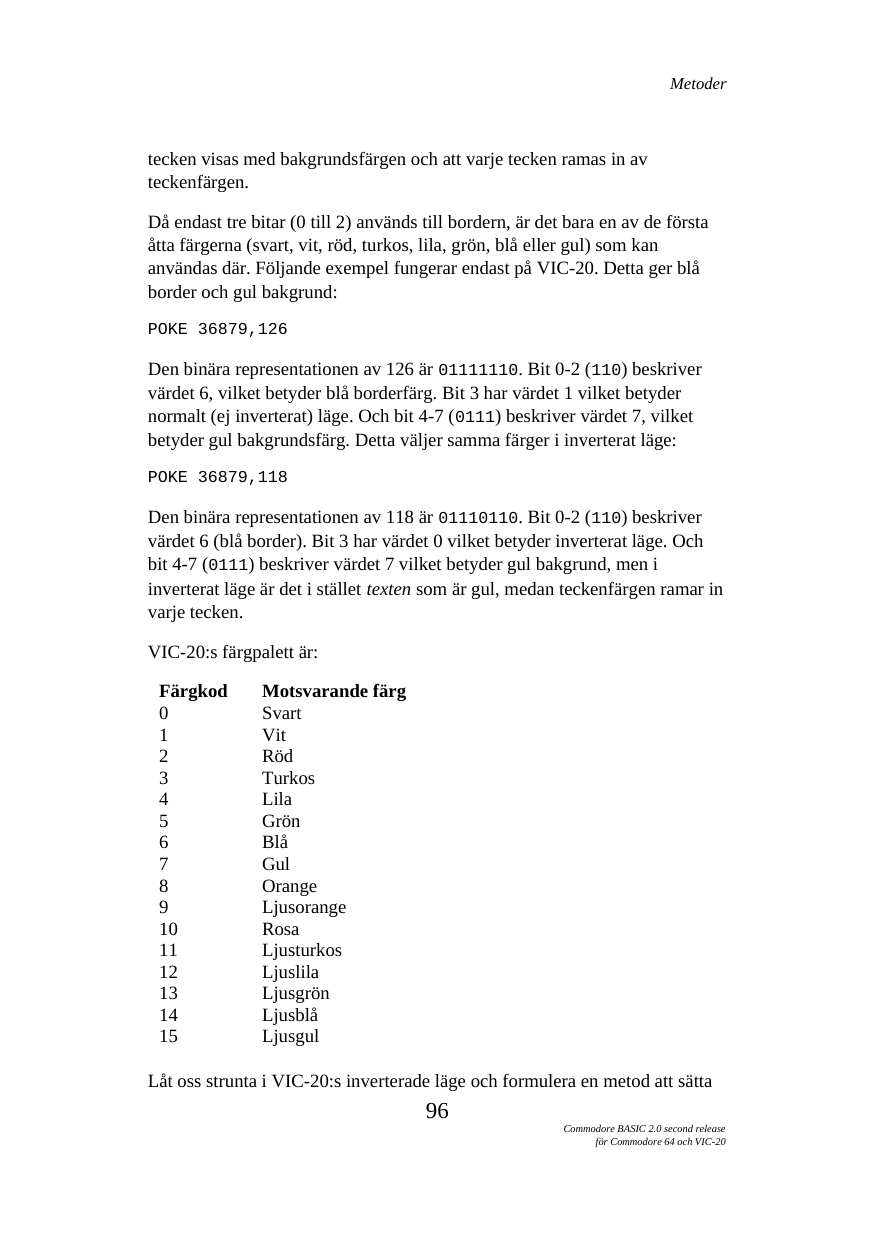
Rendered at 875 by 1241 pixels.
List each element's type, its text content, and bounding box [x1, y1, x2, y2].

table_cell 12 [148, 961, 251, 982]
table_cell Rosa [251, 918, 725, 939]
table_cell 10 [148, 918, 251, 939]
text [148, 1047, 726, 1092]
table_cell Blå [251, 831, 725, 853]
table_cell Ljusorange [251, 896, 725, 918]
table_cell Svart [251, 702, 725, 723]
table_cell 5 [148, 810, 251, 831]
text VIC-20:s färgpalett är: [148, 641, 726, 662]
text Då endast tre bitar (0 till 2) används till bordern, är det bara en av de första åtta färgerna (svart, vit, röd, turkos, lila, grön, blå eller gul) som kan användas där. Följande exempel fungerar endast på VIC-20. Detta ger blå border och gul bakgrund: [148, 211, 726, 302]
table_cell Röd [251, 745, 725, 767]
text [148, 148, 726, 192]
table_cell Gul [251, 853, 725, 874]
table_cell 6 [148, 831, 251, 853]
table_header Färgkod [148, 680, 251, 702]
table_cell Ljusgul [251, 1025, 725, 1047]
text Den binära representationen av 126 är 01111110. Bit 0-2 (110) beskriver värdet 6, vilket betyder blå borderfärg. Bit 3 har värdet 1 vilket betyder normalt (ej inverterat) läge. Och bit 4-7 (0111) beskriver värdet 7, vilket betyder gul bakgrundsfärg. Detta väljer samma färger i inverterat läge: [148, 357, 726, 451]
table_cell Grön [251, 810, 725, 831]
table_cell Ljusgrön [251, 982, 725, 1004]
table_cell 11 [148, 939, 251, 961]
table_cell Turkos [251, 767, 725, 788]
table_cell Vit [251, 724, 725, 745]
table_cell Orange [251, 875, 725, 896]
text POKE 36879,126 [148, 320, 726, 339]
table_cell 9 [148, 896, 251, 918]
table_cell 8 [148, 875, 251, 896]
table_cell 14 [148, 1004, 251, 1025]
table_cell 4 [148, 788, 251, 810]
table_cell Lila [251, 788, 725, 810]
table_cell Ljusblå [251, 1004, 725, 1025]
table_header Motsvarande färg [251, 680, 725, 702]
table_cell 3 [148, 767, 251, 788]
table_cell 15 [148, 1025, 251, 1047]
table_cell 1 [148, 724, 251, 745]
table_cell 7 [148, 853, 251, 874]
table_cell 0 [148, 702, 251, 723]
text POKE 36879,118 [148, 469, 726, 488]
table_cell Ljusturkos [251, 939, 725, 961]
table_cell 13 [148, 982, 251, 1004]
table_cell Ljuslila [251, 961, 725, 982]
table_cell 2 [148, 745, 251, 767]
text Den binära representationen av 118 är 01110110. Bit 0-2 (110) beskriver värdet 6 (blå border). Bit 3 har värdet 0 vilket betyder inverterat läge. Och bit 4-7 (0111) beskriver värdet 7 vilket betyder gul bakgrund, men i inverterat läge är det i stället texten som är gul, medan teckenfärgen ramar in varje tecken. [148, 506, 726, 622]
